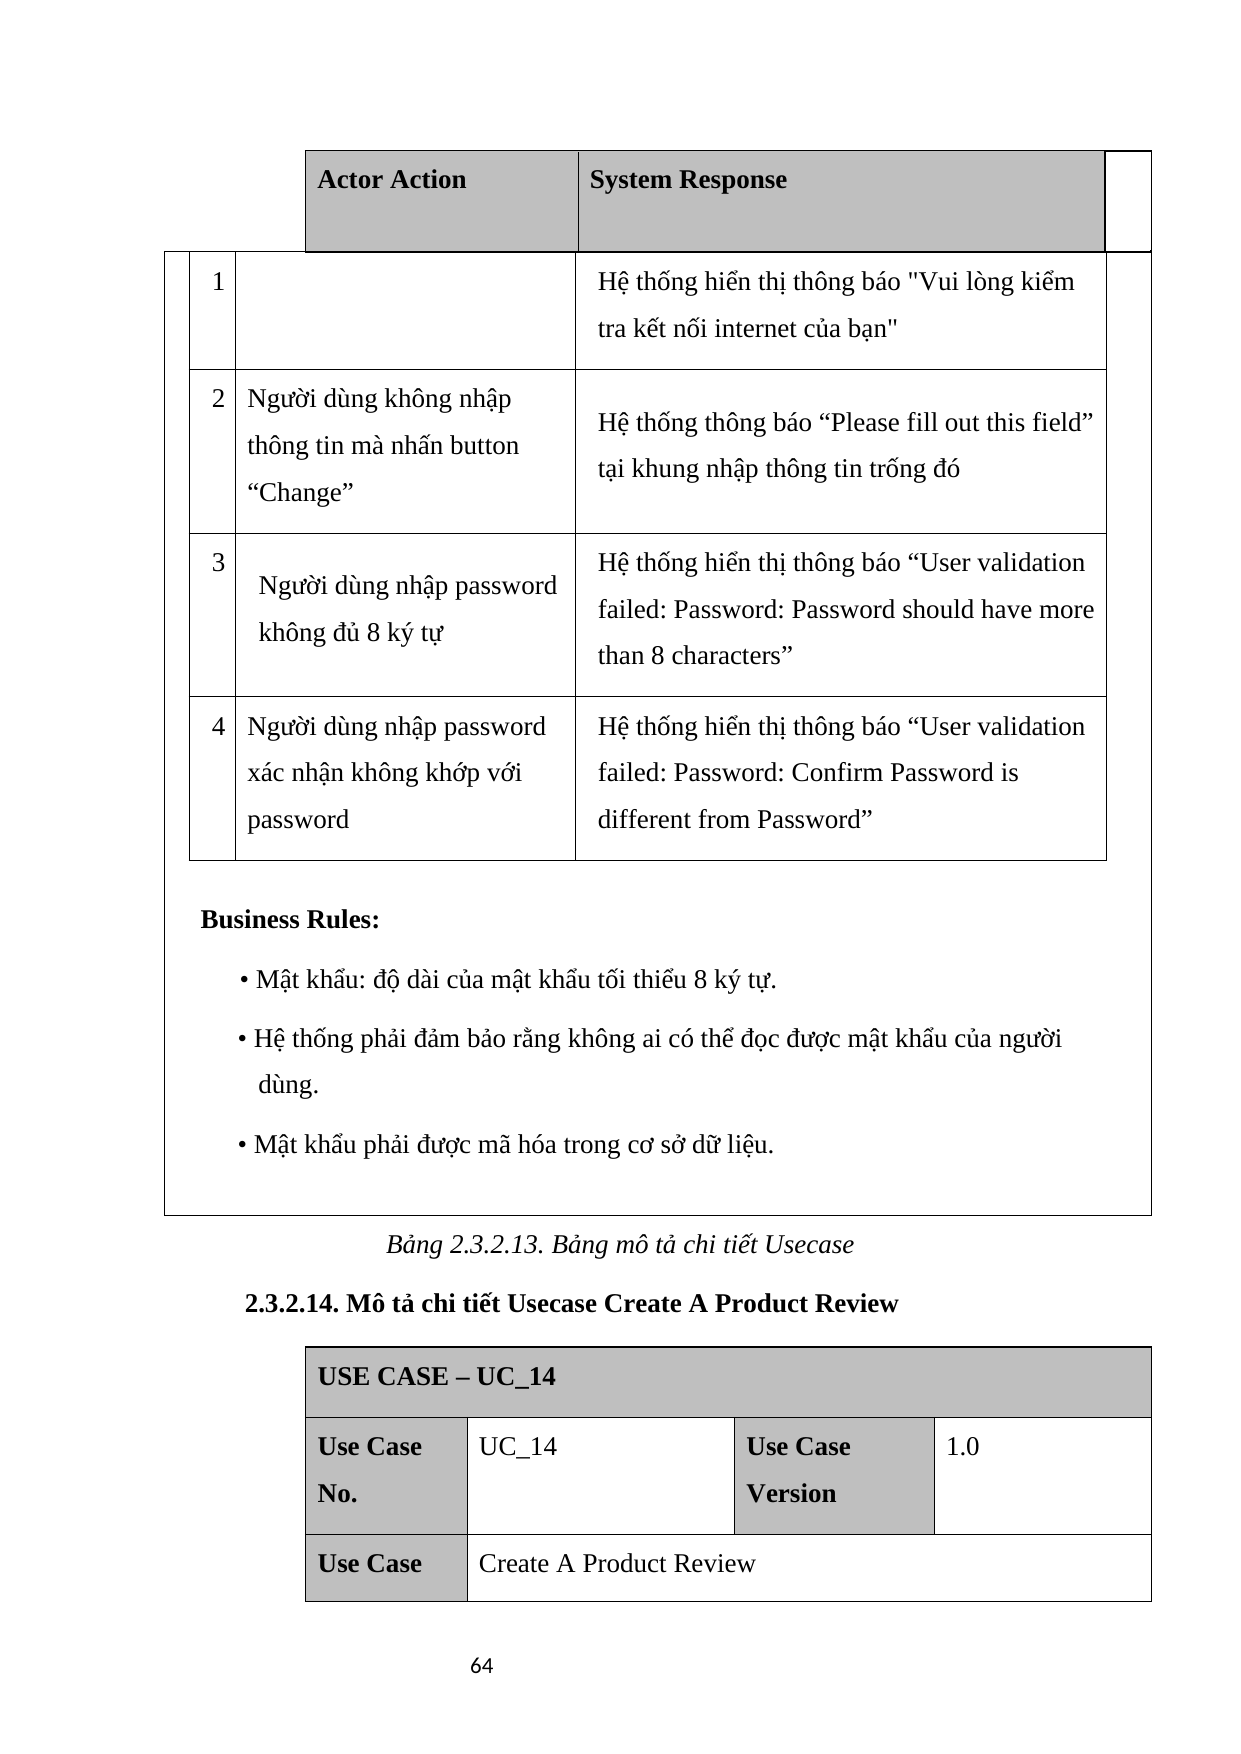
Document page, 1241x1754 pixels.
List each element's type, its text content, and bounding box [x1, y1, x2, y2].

table_cell System Response [578, 151, 1104, 251]
table_cell [1106, 152, 1151, 251]
table_cell Hệ thống hiển thị thông báo “User validation failed: Password: Password should have more than 8 characters” [576, 534, 1106, 696]
table_cell Use Case No. [306, 1418, 467, 1534]
table_cell 1 [190, 252, 235, 369]
table_cell Business Rules: • Mật khẩu: độ dài của mật khẩu tối thiểu 8 ký tự. • Hệ thống phải đảm bảo rằng không ai có thể đọc được mật khẩu của người dùng. • Mật khẩu phải được mã hóa trong cơ sở dữ liệu. [189, 861, 1106, 1214]
table_cell Use Case Name [306, 1535, 467, 1601]
table_cell Use Case Version [735, 1418, 934, 1534]
table_cell [1106, 253, 1151, 1214]
table_cell Người dùng nhập password không đủ 8 ký tự [236, 534, 575, 696]
table_cell UC_14 [468, 1418, 734, 1534]
table_cell [165, 252, 189, 1214]
table_cell Người dùng nhập password xác nhận không khớp với password [236, 697, 575, 860]
table_cell 3 [190, 534, 235, 696]
table_cell Hệ thống thông báo “Please fill out this field” tại khung nhập thông tin trống đó [576, 370, 1106, 533]
table_header USE CASE – UC_14 [306, 1348, 1151, 1417]
subtitle 2.3.2.14. Mô tả chi tiết Usecase Create A Product Review [187, 1287, 1053, 1318]
table_cell Actor Action [306, 151, 578, 251]
table_cell [236, 252, 575, 369]
text Bảng 2.3.2.13. Bảng mô tả chi tiết Usecase [187, 1228, 1053, 1259]
table_cell 1.0 [935, 1418, 1151, 1534]
table_cell Người dùng không nhập thông tin mà nhấn button “Change” [236, 370, 575, 533]
table_cell Hệ thống hiển thị thông báo "Vui lòng kiểm tra kết nối internet của bạn" [576, 253, 1106, 369]
table_cell 2 [190, 370, 235, 533]
table_cell 4 [190, 697, 235, 860]
table_cell Hệ thống hiển thị thông báo “User validation failed: Password: Confirm Password is different from Password” [576, 697, 1106, 860]
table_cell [468, 1535, 1151, 1601]
